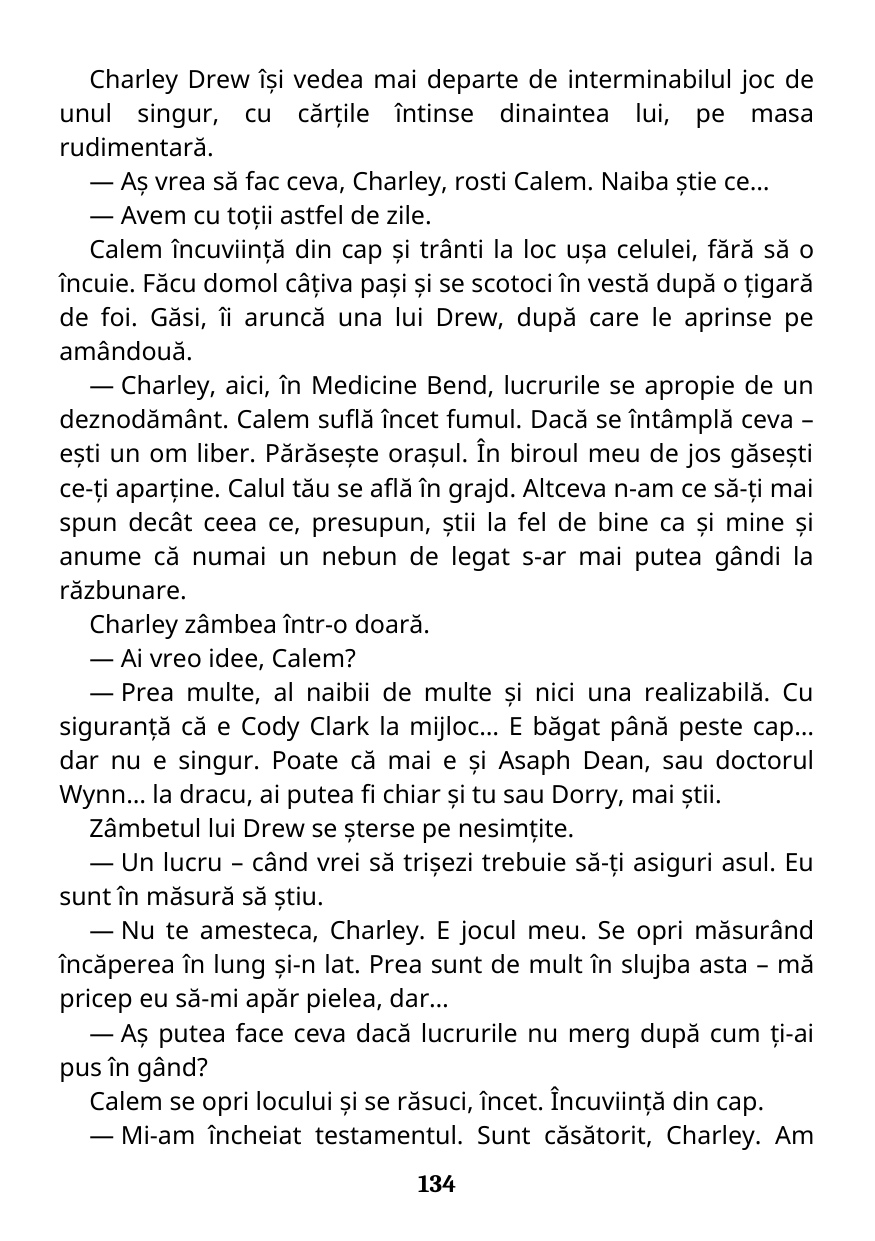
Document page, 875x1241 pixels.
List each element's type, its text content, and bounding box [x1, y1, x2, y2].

text Charley Drew îşi vedea mai departe de interminabilul joc de unul singur, cu cărţile întinse dinaintea lui, pe masa rudimentară. [59, 61, 815, 164]
text — Aş putea face ceva dacă lucrurile nu merg după cum ţi-ai pus în gând? [59, 1015, 815, 1083]
text Calem încuviinţă din cap şi trânti la loc uşa celulei, fără să o încuie. Făcu domol câţiva paşi şi se scotoci în vestă după o ţigară de foi. Găsi, îi aruncă una lui Drew, după care le aprinse pe amândouă. [59, 232, 815, 368]
text Zâmbetul lui Drew se şterse pe nesimţite. [59, 811, 815, 845]
text — Un lucru – când vrei să trişezi trebuie să-ţi asiguri asul. Eu sunt în măsură să ştiu. [59, 845, 815, 913]
text — Prea multe, al naibii de multe şi nici una realizabilă. Cu siguranţă că e Cody Clark la mijloc… E băgat până peste cap… dar nu e singur. Poate că mai e şi Asaph Dean, sau doctorul Wynn… la dracu, ai putea fi chiar şi tu sau Dorry, mai ştii. [59, 674, 815, 811]
text — Nu te amesteca, Charley. E jocul meu. Se opri măsurând încăperea în lung şi-n lat. Prea sunt de mult în slujba asta – mă pricep eu să-mi apăr pielea, dar… [59, 913, 815, 1015]
text Calem se opri locului şi se răsuci, încet. Încuviinţă din cap. [59, 1083, 815, 1117]
text — Charley, aici, în Medicine Bend, lucrurile se apropie de un deznodământ. Calem suflă încet fumul. Dacă se întâmplă ceva – eşti un om liber. Părăseşte oraşul. În biroul meu de jos găseşti ce-ţi aparţine. Calul tău se află în grajd. Altceva n-am ce să-ţi mai spun decât ceea ce, presupun, ştii la fel de bine ca şi mine şi anume că numai un nebun de legat s-ar mai putea gândi la răzbunare. [59, 368, 815, 606]
text — Avem cu toţii astfel de zile. [59, 198, 815, 232]
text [59, 1117, 815, 1151]
text — Aş vrea să fac ceva, Charley, rosti Calem. Naiba ştie ce… [59, 164, 815, 198]
text Charley zâmbea într-o doară. [59, 606, 815, 641]
text — Ai vreo idee, Calem? [59, 641, 815, 674]
